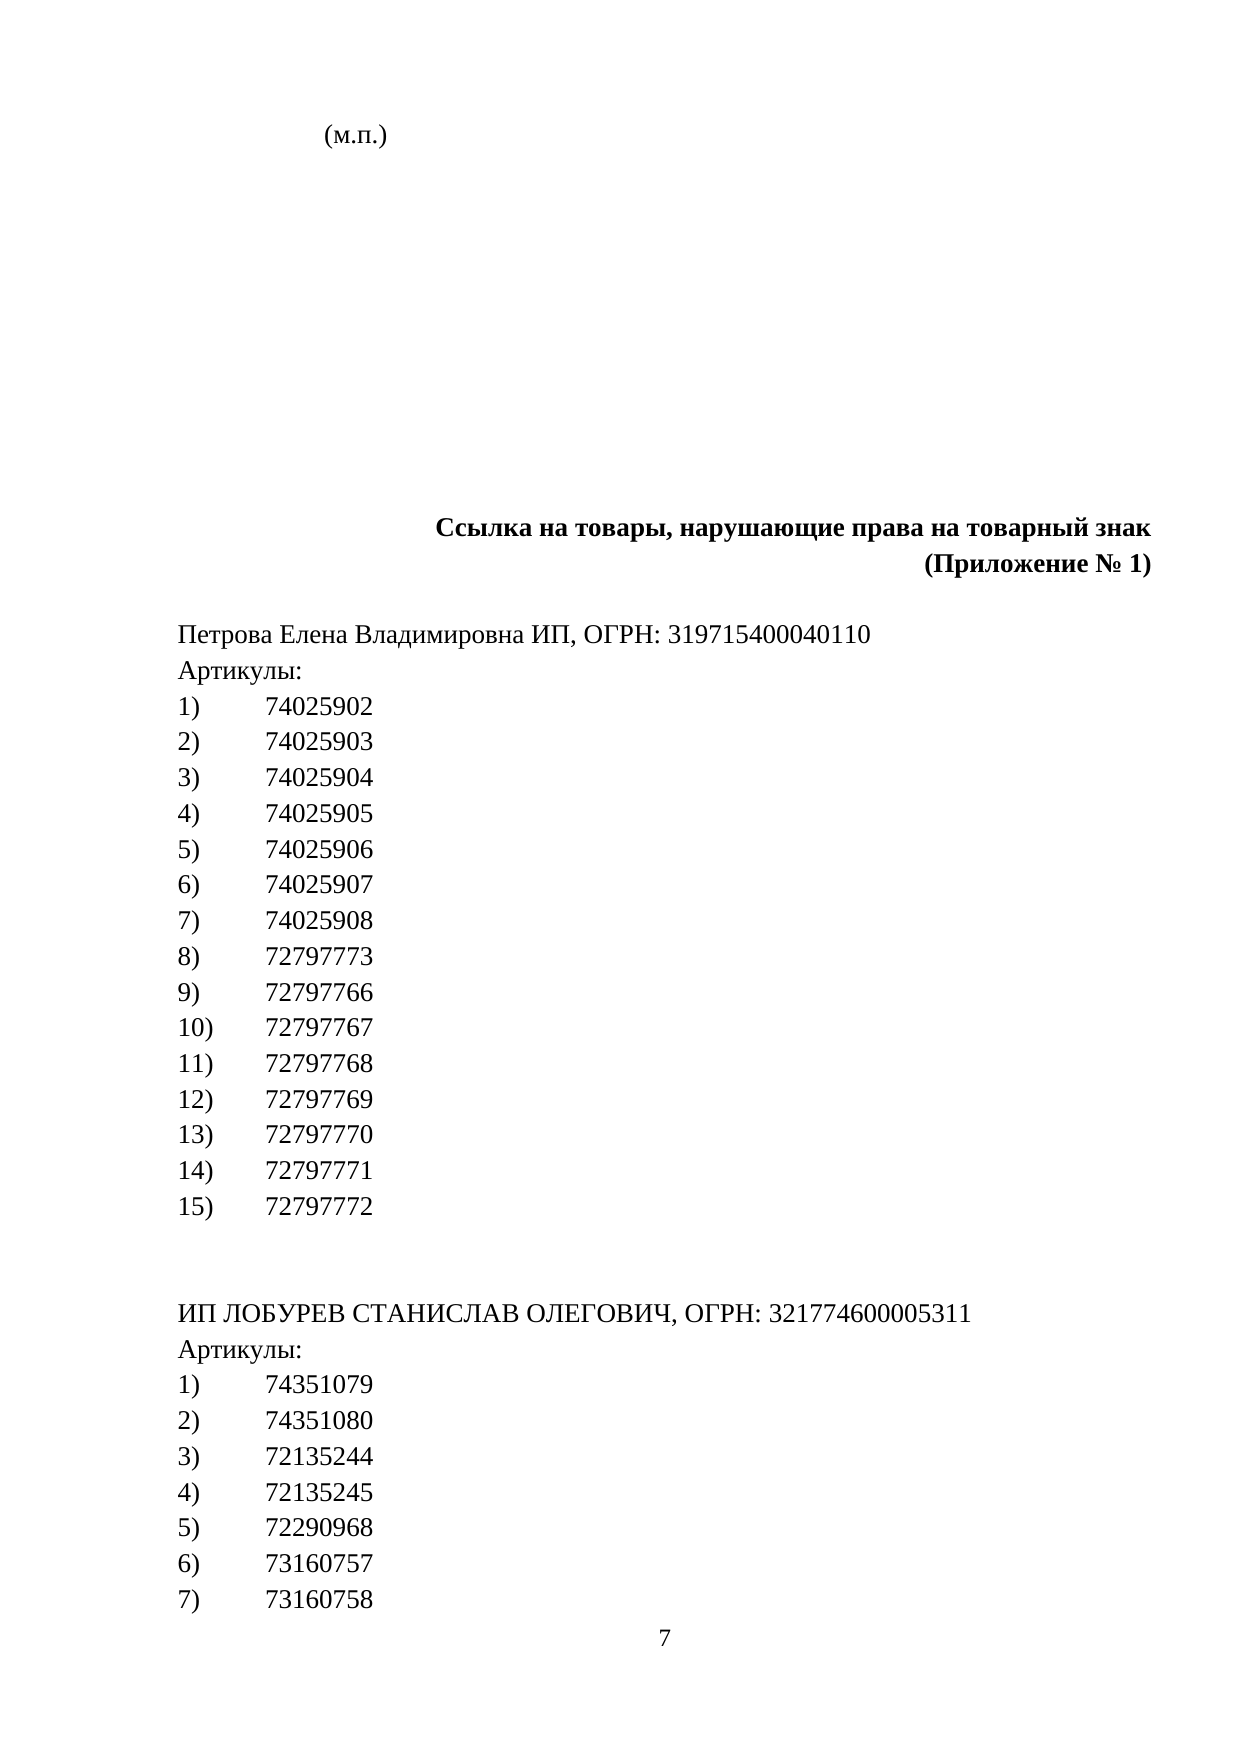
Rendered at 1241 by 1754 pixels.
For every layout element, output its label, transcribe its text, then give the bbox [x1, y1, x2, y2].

list 72797766 [177, 976, 1152, 1007]
list 72797769 [177, 1083, 1152, 1114]
list 74025902 [177, 690, 1152, 721]
text ИП ЛОБУРЕВ СТАНИСЛАВ ОЛЕГОВИЧ, ОГРН: 321774600005311 [177, 1297, 1152, 1328]
text Артикулы: [177, 654, 1152, 685]
list 72797770 [177, 1118, 1152, 1150]
list 72135245 [177, 1476, 1152, 1507]
list 74025904 [177, 761, 1152, 792]
list 72290968 [177, 1512, 1152, 1543]
list 72797772 [177, 1190, 1152, 1221]
list 72797768 [177, 1047, 1152, 1078]
list 72135244 [177, 1440, 1152, 1471]
list 72797771 [177, 1154, 1152, 1185]
list 74351080 [177, 1404, 1152, 1436]
list 74025908 [177, 904, 1152, 935]
list 74025907 [177, 868, 1152, 899]
list 74025905 [177, 797, 1152, 828]
list 73160757 [177, 1547, 1152, 1578]
text Петрова Елена Владимировна ИП, ОГРН: 319715400040110 [177, 618, 1152, 649]
text Артикулы: [177, 1333, 1152, 1364]
list 73160758 [177, 1583, 1152, 1614]
list 72797773 [177, 940, 1152, 971]
list 74025906 [177, 833, 1152, 864]
list 74025903 [177, 726, 1152, 757]
text Ссылка на товары, нарушающие права на товарный знак [177, 511, 1152, 542]
list 72797767 [177, 1011, 1152, 1042]
text (Приложение № 1) [177, 547, 1152, 578]
list 74351079 [177, 1369, 1152, 1400]
text (м.п.) [177, 118, 1152, 149]
